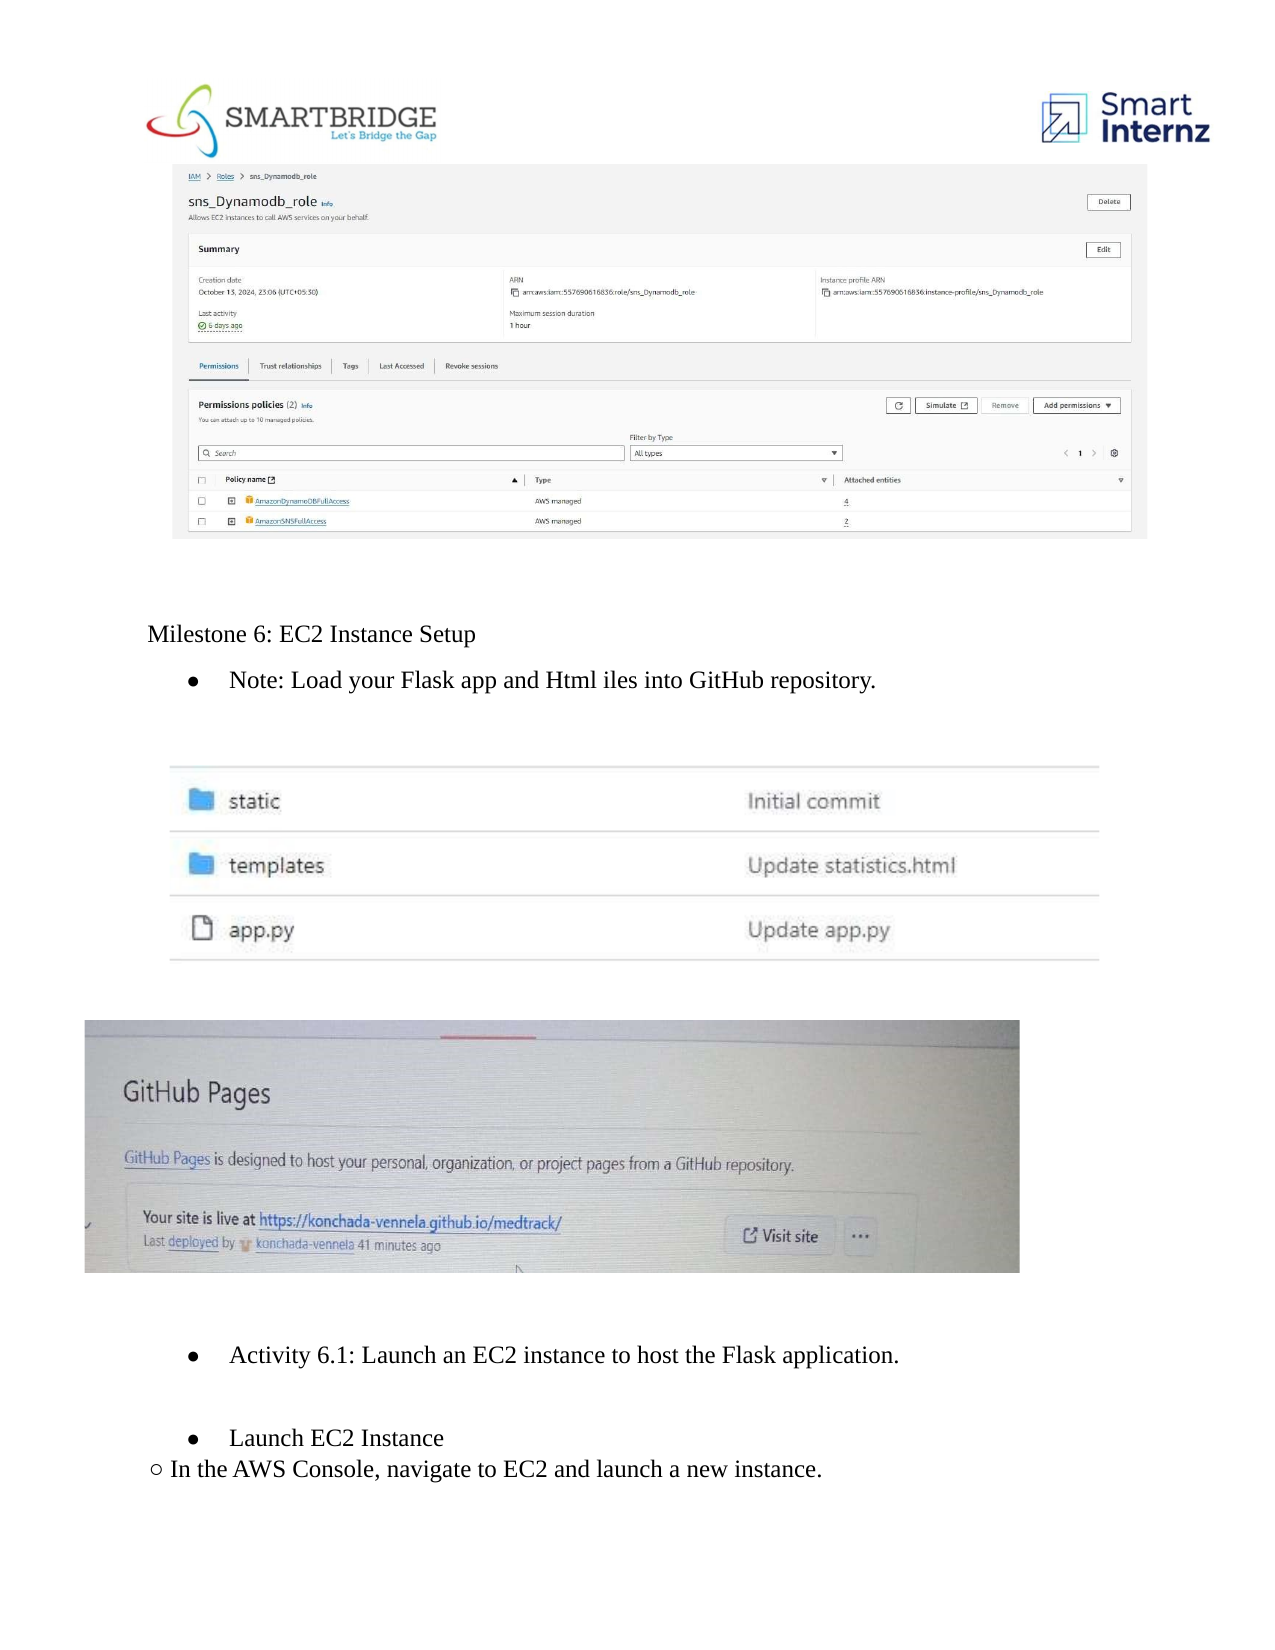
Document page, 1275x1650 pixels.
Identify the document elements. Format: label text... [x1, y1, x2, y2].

picture [172, 164, 1148, 539]
picture [1037, 91, 1215, 143]
list Note: Load your Flask app and Html iles into GitHub repository. [186, 665, 1132, 694]
picture [84, 1020, 1020, 1273]
list Activity 6.1: Launch an EC2 instance to host the Flask application. [186, 1341, 1132, 1369]
subtitle Milestone 6: EC2 Instance Setup [147, 619, 1143, 648]
picture [143, 78, 441, 163]
text ○ In the AWS Console, navigate to EC2 and launch a new instance. [148, 1454, 1127, 1483]
picture [169, 765, 1100, 964]
list Launch EC2 Instance [186, 1423, 1132, 1452]
